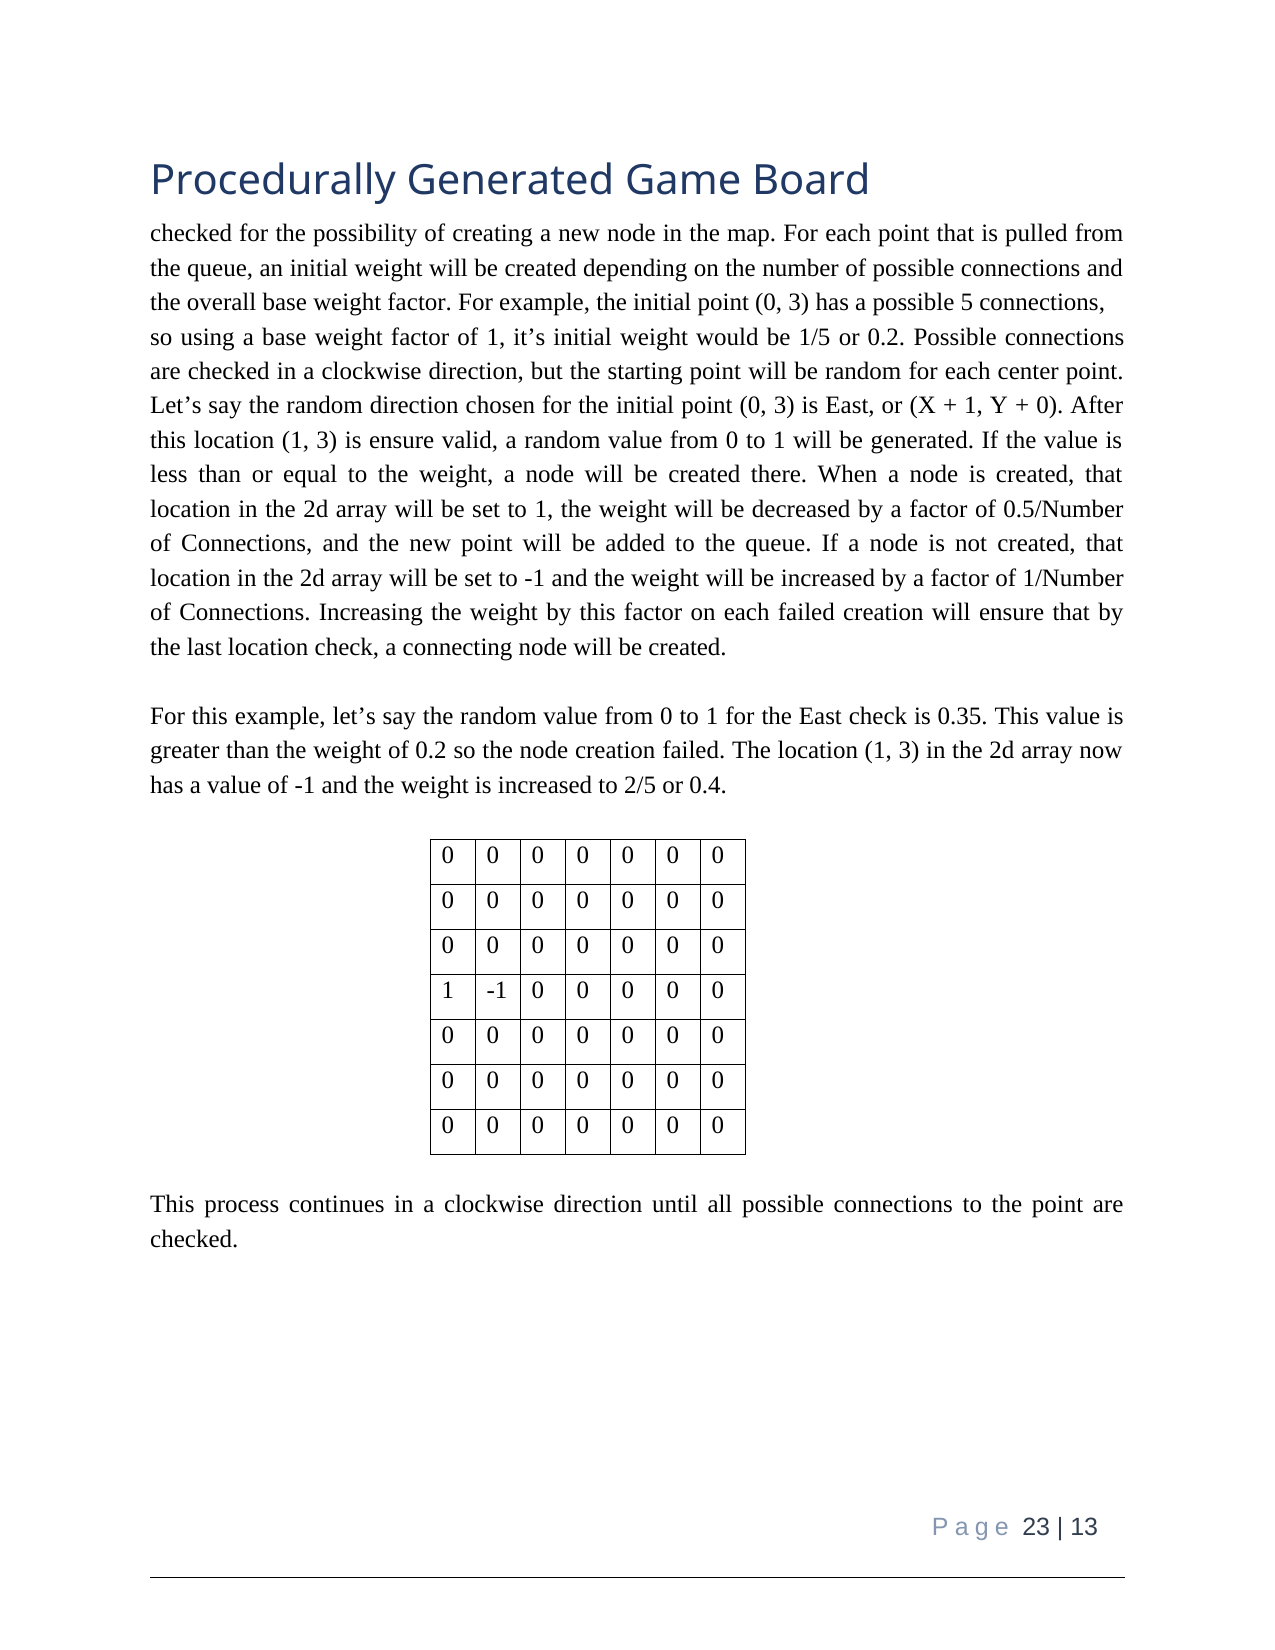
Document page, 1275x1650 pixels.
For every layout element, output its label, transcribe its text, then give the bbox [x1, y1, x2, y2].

table_cell 0 [611, 1065, 655, 1109]
table_cell 0 [566, 1020, 610, 1064]
table_cell 0 [431, 1110, 475, 1154]
table_cell -1 [476, 975, 520, 1019]
table_cell 0 [611, 1110, 655, 1154]
table_header 0 [431, 840, 475, 884]
table_cell 0 [656, 1020, 700, 1064]
table_cell 0 [656, 1065, 700, 1109]
table_cell 1 [431, 975, 475, 1019]
table_cell 0 [476, 930, 520, 974]
table_cell 0 [521, 1020, 565, 1064]
table_cell 0 [431, 930, 475, 974]
table_cell 0 [701, 1020, 745, 1064]
table_cell 0 [701, 975, 745, 1019]
table_cell 0 [521, 1110, 565, 1154]
table_cell 0 [431, 1020, 475, 1064]
table_cell 0 [476, 1020, 520, 1064]
table_cell 0 [566, 1065, 610, 1109]
table_header 0 [476, 840, 520, 884]
text Procedurally Generated Game Board [150, 150, 1125, 207]
table_cell 0 [521, 930, 565, 974]
table_cell 0 [701, 1110, 745, 1154]
table_cell 0 [431, 1065, 475, 1109]
table_cell 0 [566, 975, 610, 1019]
text checked for the possibility of creating a new node in the map. For each point that is pulled from the queue, an initial weight will be created depending on the number of possible connections and the overall base weight factor. For example, the initial point (0, 3) has a possible 5 connections, [150, 218, 1125, 316]
table_cell 0 [476, 1065, 520, 1109]
table_cell 0 [476, 1110, 520, 1154]
table_header 0 [701, 840, 745, 884]
table_cell 0 [521, 1065, 565, 1109]
table_cell 0 [656, 975, 700, 1019]
table_cell 0 [566, 930, 610, 974]
table_cell 0 [701, 930, 745, 974]
table_cell 0 [521, 885, 565, 929]
text For this example, let’s say the random value from 0 to 1 for the East check is 0.35. This value is greater than the weight of 0.2 so the node creation failed. The location (1, 3) in the 2d array now has a value of -1 and the weight is increased to 2/5 or 0.4. [150, 701, 1125, 798]
table_header 0 [566, 840, 610, 884]
table_cell 0 [656, 885, 700, 929]
table_cell 0 [701, 885, 745, 929]
table_cell 0 [566, 1110, 610, 1154]
table_cell 0 [566, 885, 610, 929]
table_cell 0 [656, 1110, 700, 1154]
table_cell 0 [476, 885, 520, 929]
table_cell 0 [521, 975, 565, 1019]
text so using a base weight factor of 1, it’s initial weight would be 1/5 or 0.2. Possible connections are checked in a clockwise direction, but the starting point will be random for each center point. Let’s say the random direction chosen for the initial point (0, 3) is East, or (X + 1, Y + 0). After this location (1, 3) is ensure valid, a random value from 0 to 1 will be generated. If the value is less than or equal to the weight, a node will be created there. When a node is created, that location in the 2d array will be set to 1, the weight will be decreased by a factor of 0.5/Number of Connections, and the new point will be added to the queue. If a node is not created, that location in the 2d array will be set to -1 and the weight will be increased by a factor of 1/Number of Connections. Increasing the weight by this factor on each failed creation will ensure that by the last location check, a connecting node will be created. [150, 322, 1125, 661]
table_header 0 [656, 840, 700, 884]
text This process continues in a clockwise direction until all possible connections to the point are checked. [150, 1189, 1125, 1252]
table_cell 0 [611, 885, 655, 929]
table_cell 0 [701, 1065, 745, 1109]
table_cell 0 [431, 885, 475, 929]
table_cell 0 [611, 1020, 655, 1064]
table_cell 0 [656, 930, 700, 974]
table_header 0 [521, 840, 565, 884]
table_header 0 [611, 840, 655, 884]
table_cell 0 [611, 930, 655, 974]
table_cell 0 [611, 975, 655, 1019]
